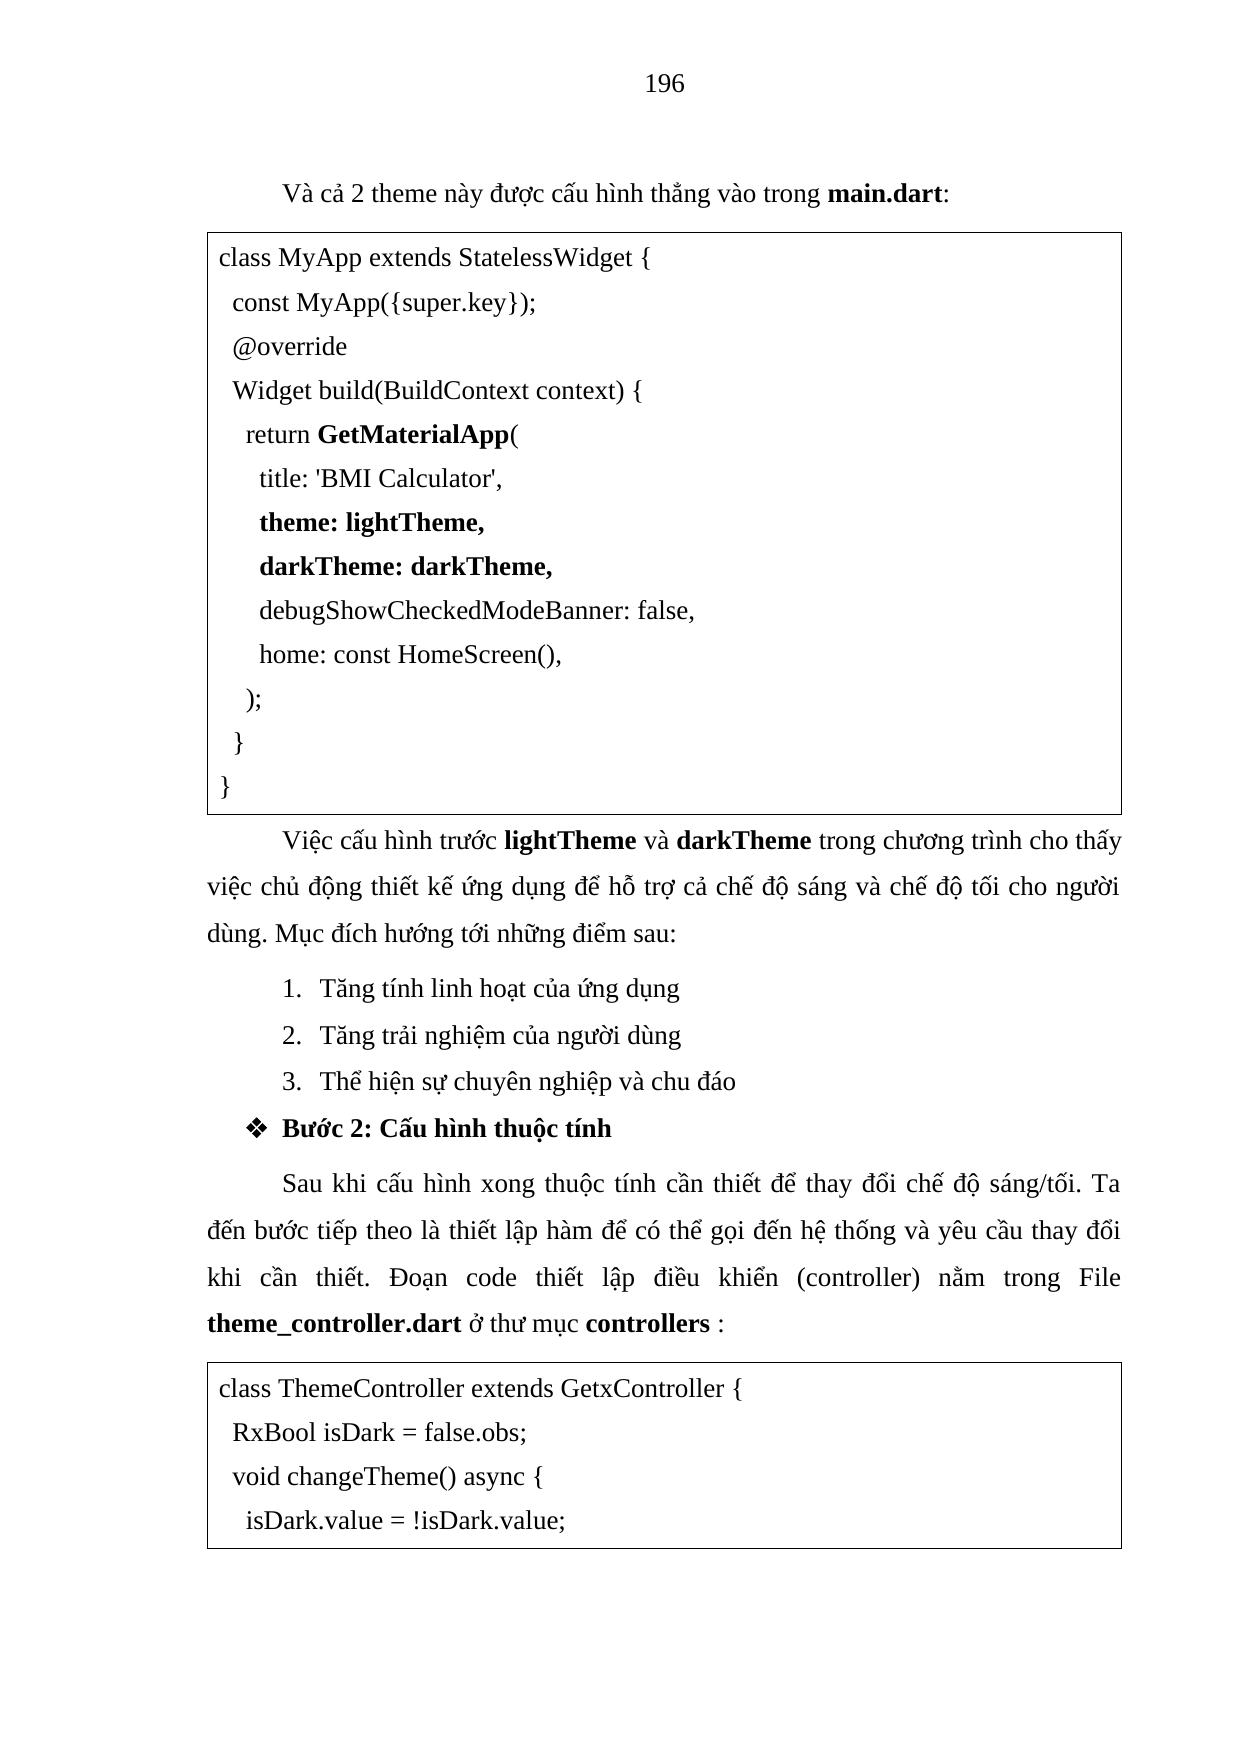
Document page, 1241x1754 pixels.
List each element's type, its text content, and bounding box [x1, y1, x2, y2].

text Việc cấu hình trước lightTheme và darkTheme trong chương trình cho thấy việc chủ động thiết kế ứng dụng để hỗ trợ cả chế độ sáng và chế độ tối cho người dùng. Mục đích hướng tới những điểm sau: [207, 824, 1122, 948]
text Sau khi cấu hình xong thuộc tính cần thiết để thay đổi chế độ sáng/tối. Ta đến bước tiếp theo là thiết lập hàm để có thể gọi đến hệ thống và yêu cầu thay đổi khi cần thiết. Đoạn code thiết lập điều khiển (controller) nằm trong File theme_controller.dart ở thư mục controllers : [207, 1167, 1122, 1338]
list Tăng tính linh hoạt của ứng dụng [282, 972, 1122, 1003]
text Và cả 2 theme này được cấu hình thẳng vào trong main.dart: [207, 177, 1122, 208]
list Tăng trải nghiệm của người dùng [282, 1019, 1122, 1050]
list Bước 2: Cấu hình thuộc tính [244, 1112, 1122, 1143]
list Thể hiện sự chuyên nghiệp và chu đáo [282, 1065, 1122, 1097]
table_header class MyApp extends StatelessWidget { const MyApp({super.key}); @override Widget build(BuildContext context) { return GetMaterialApp( title: 'BMI Calculator', theme: lightTheme, darkTheme: darkTheme, debugShowCheckedModeBanner: false, home: const HomeScreen(), ); } } [208, 233, 1121, 814]
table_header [208, 1363, 1121, 1548]
